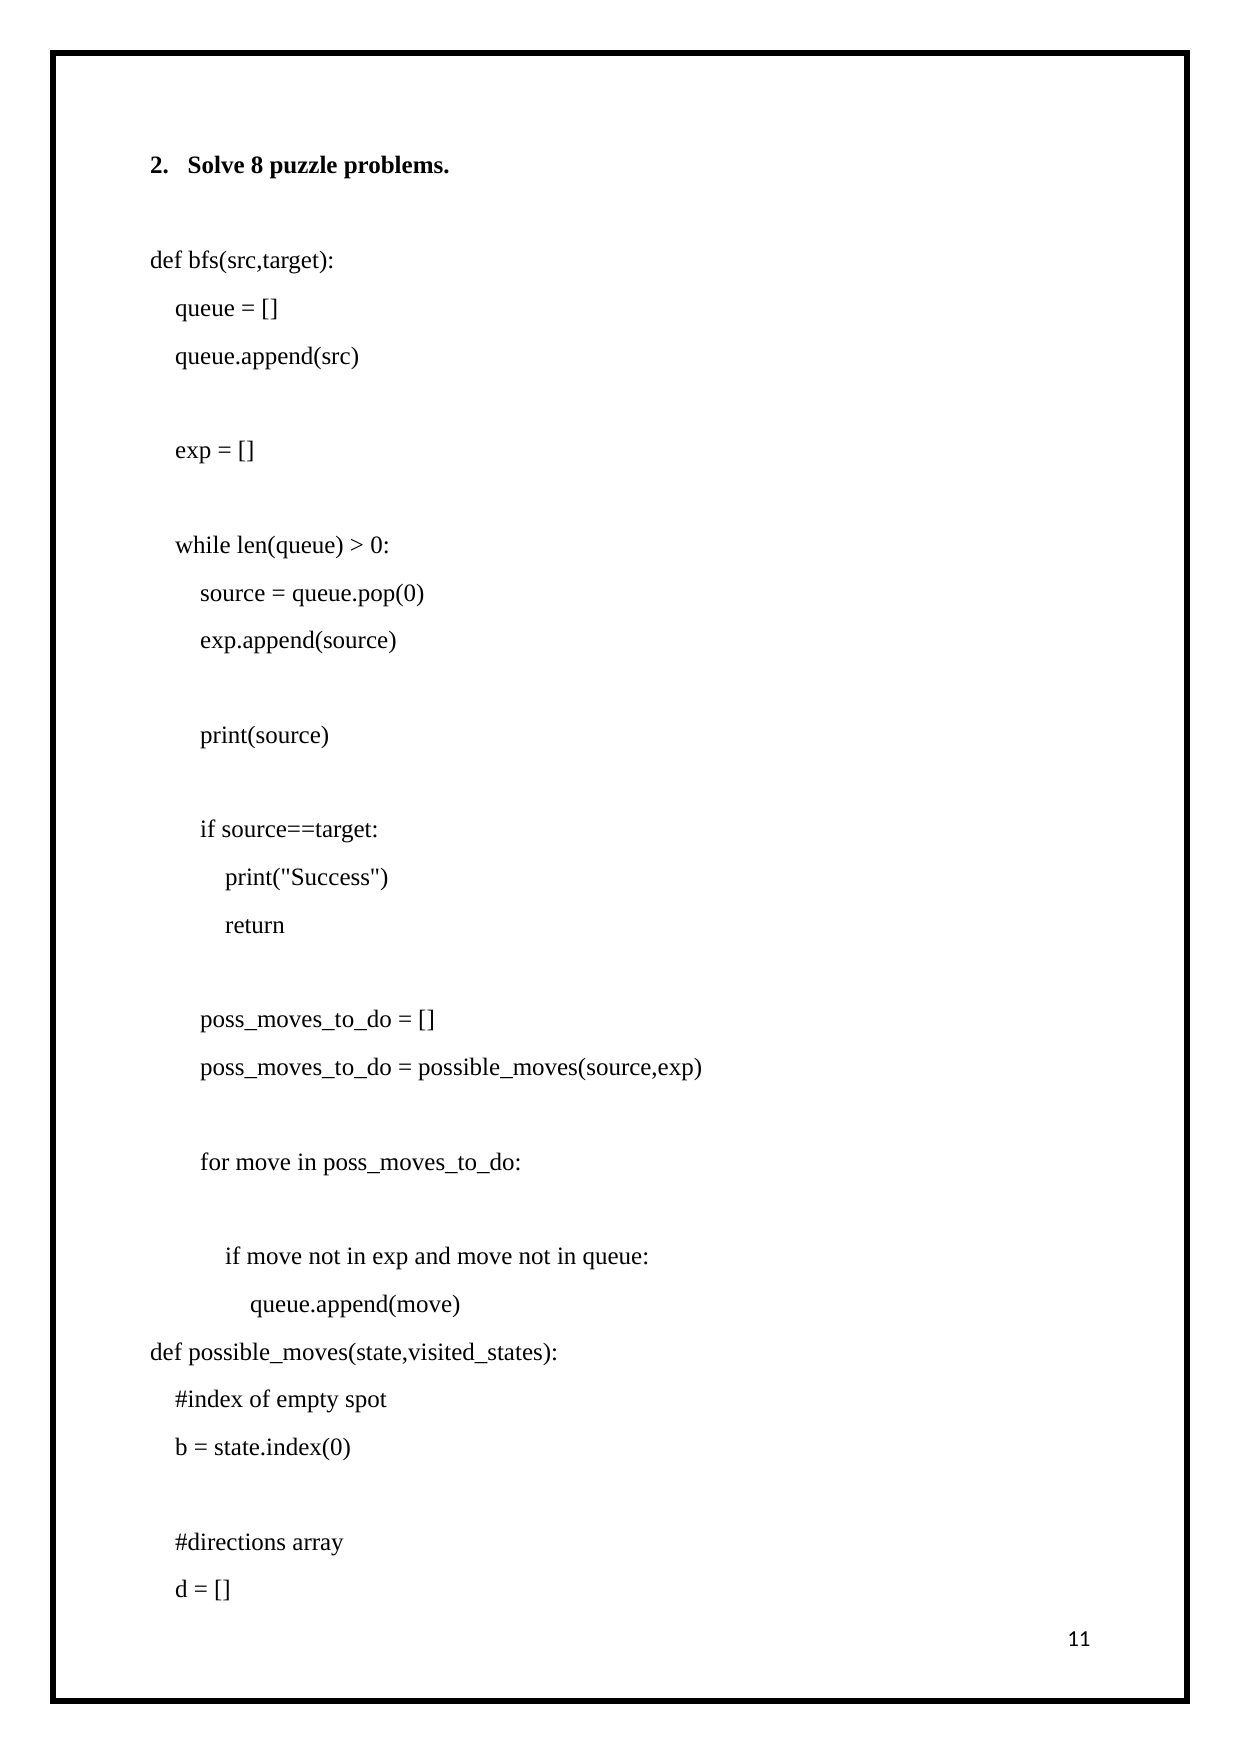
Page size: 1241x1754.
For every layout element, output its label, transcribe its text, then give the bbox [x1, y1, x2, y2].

text for move in poss_moves_to_do: [150, 1147, 1090, 1176]
text b = state.index(0) [150, 1432, 1090, 1461]
text queue.append(move) [150, 1289, 1090, 1318]
text def possible_moves(state,visited_states): [150, 1337, 1090, 1366]
text exp.append(source) [150, 625, 1090, 654]
text if source==target: [150, 814, 1090, 843]
text queue.append(src) [150, 341, 1090, 369]
text poss_moves_to_do = [] [150, 1004, 1090, 1033]
list Solve 8 puzzle problems. [150, 150, 1090, 179]
text #directions array [150, 1527, 1090, 1556]
text return [150, 910, 1090, 939]
text def bfs(src,target): [150, 245, 1090, 274]
text if move not in exp and move not in queue: [150, 1241, 1090, 1270]
text queue = [] [150, 293, 1090, 322]
text print("Success") [150, 862, 1090, 891]
text d = [] [150, 1574, 1090, 1603]
text source = queue.pop(0) [150, 578, 1090, 606]
text print(source) [150, 720, 1090, 749]
text while len(queue) > 0: [150, 530, 1090, 559]
text poss_moves_to_do = possible_moves(source,exp) [150, 1052, 1090, 1081]
text exp = [] [150, 435, 1090, 464]
text #index of empty spot [150, 1384, 1090, 1413]
